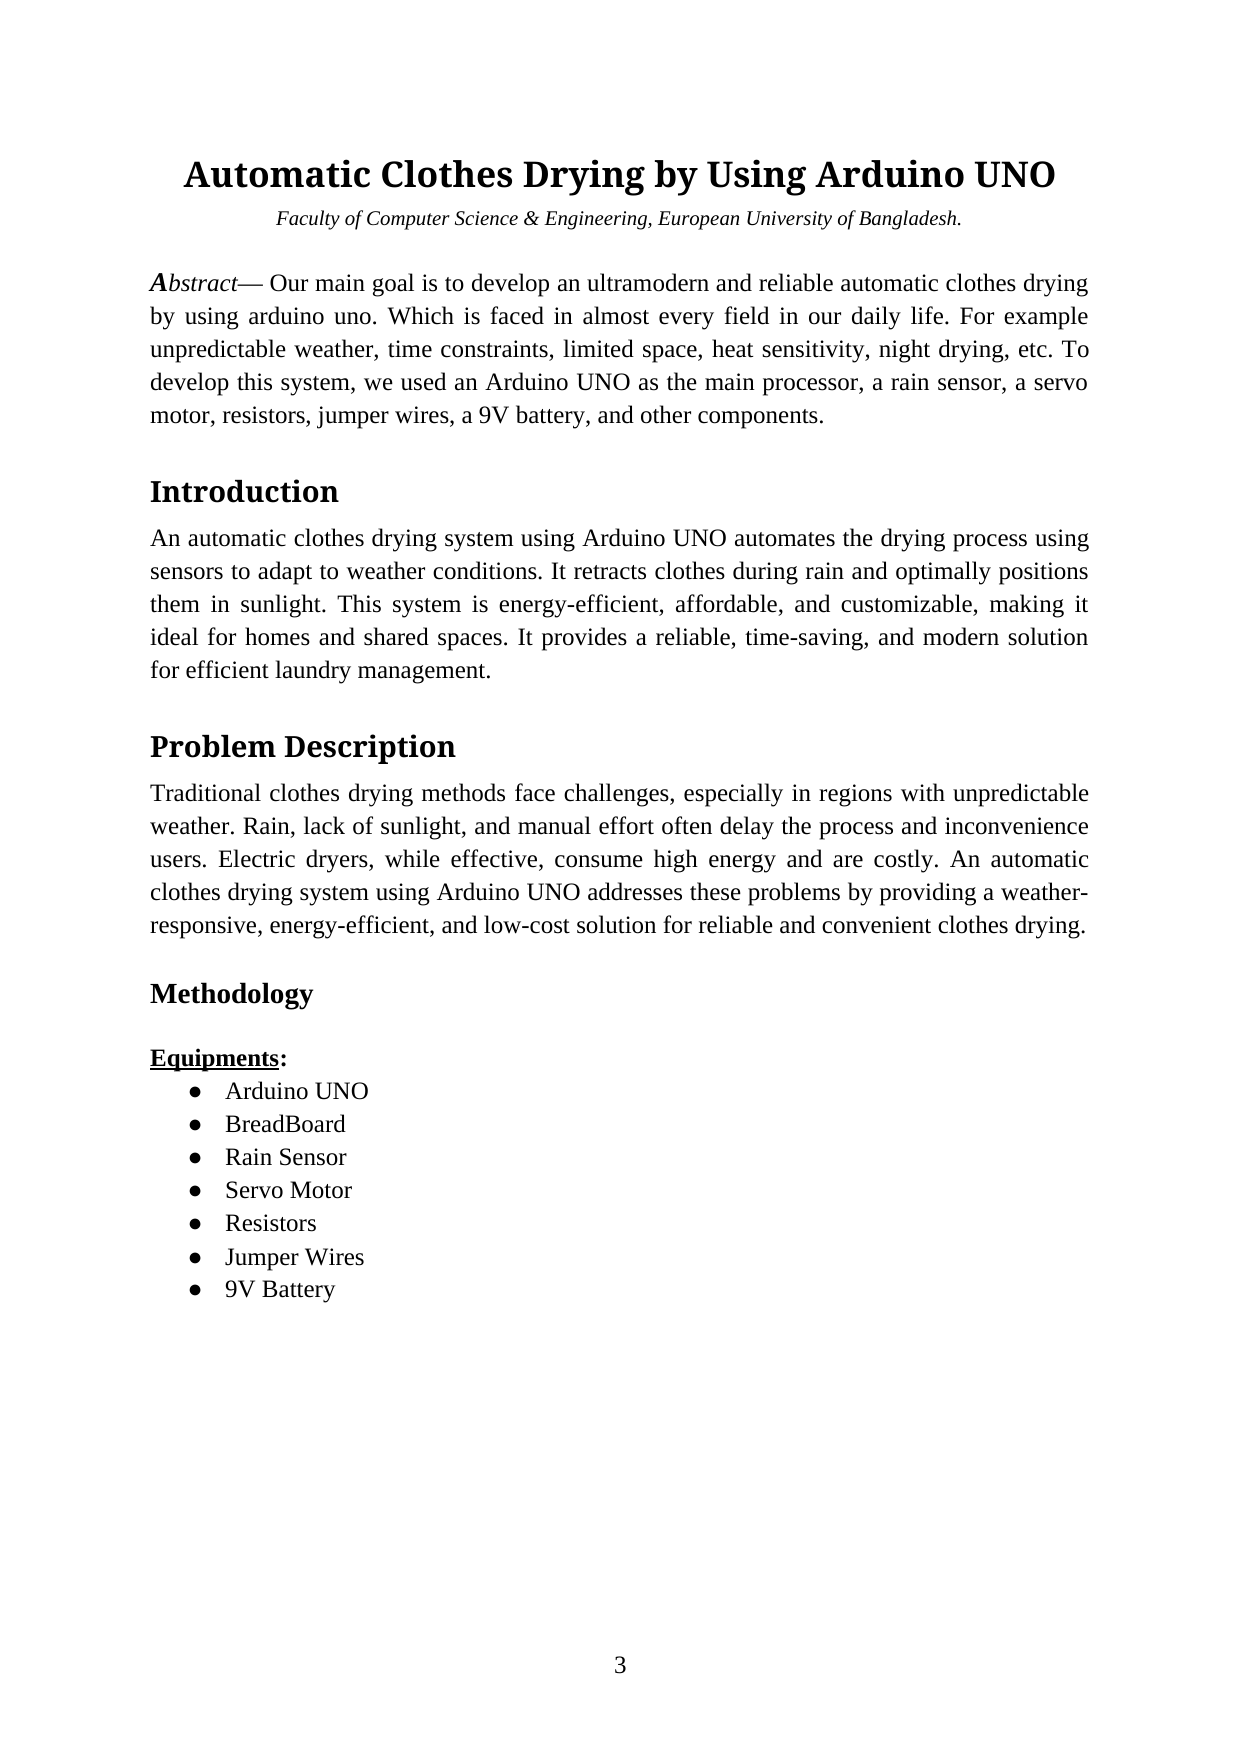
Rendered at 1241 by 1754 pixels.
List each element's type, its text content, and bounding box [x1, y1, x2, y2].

list Rain Sensor [187, 1142, 1090, 1171]
text An automatic clothes drying system using Arduino UNO automates the drying process using sensors to adapt to weather conditions. It retracts clothes during rain and optimally positions them in sunlight. This system is energy-efficient, affordable, and customizable, making it ideal for homes and shared spaces. It provides a reliable, time-saving, and modern solution for efficient laundry management. [150, 523, 1090, 684]
list Jumper Wires [187, 1242, 1090, 1270]
list Servo Motor [187, 1176, 1090, 1204]
text Traditional clothes drying methods face challenges, especially in regions with unpredictable weather. Rain, lack of sunlight, and manual effort often delay the process and inconvenience users. Electric dryers, while effective, consume high energy and are costly. An automatic clothes drying system using Arduino UNO addresses these problems by providing a weather-responsive, energy-efficient, and low-cost solution for reliable and convenient clothes drying. [150, 778, 1090, 939]
list Arduino UNO [187, 1076, 1090, 1105]
subtitle Problem Description [150, 726, 1090, 766]
list BreadBoard [187, 1109, 1090, 1138]
text Automatic Clothes Drying by Using Arduino UNO [150, 150, 1090, 198]
text Equipments: [150, 1043, 1090, 1072]
list 9V Battery [187, 1274, 1090, 1303]
text Methodology [150, 976, 1090, 1010]
text Abstract— Our main goal is to develop an ultramodern and reliable automatic clothes drying by using arduino uno. Which is faced in almost every field in our daily life. For example unpredictable weather, time constraints, limited space, heat sensitivity, night drying, etc. To develop this system, we used an Arduino UNO as the main processor, a rain sensor, a servo motor, resistors, jumper wires, a 9V battery, and other components. [150, 266, 1090, 429]
text Faculty of Computer Science & Engineering, European University of Bangladesh. [150, 205, 1090, 229]
list Resistors [187, 1208, 1090, 1237]
subtitle Introduction [150, 471, 1090, 511]
